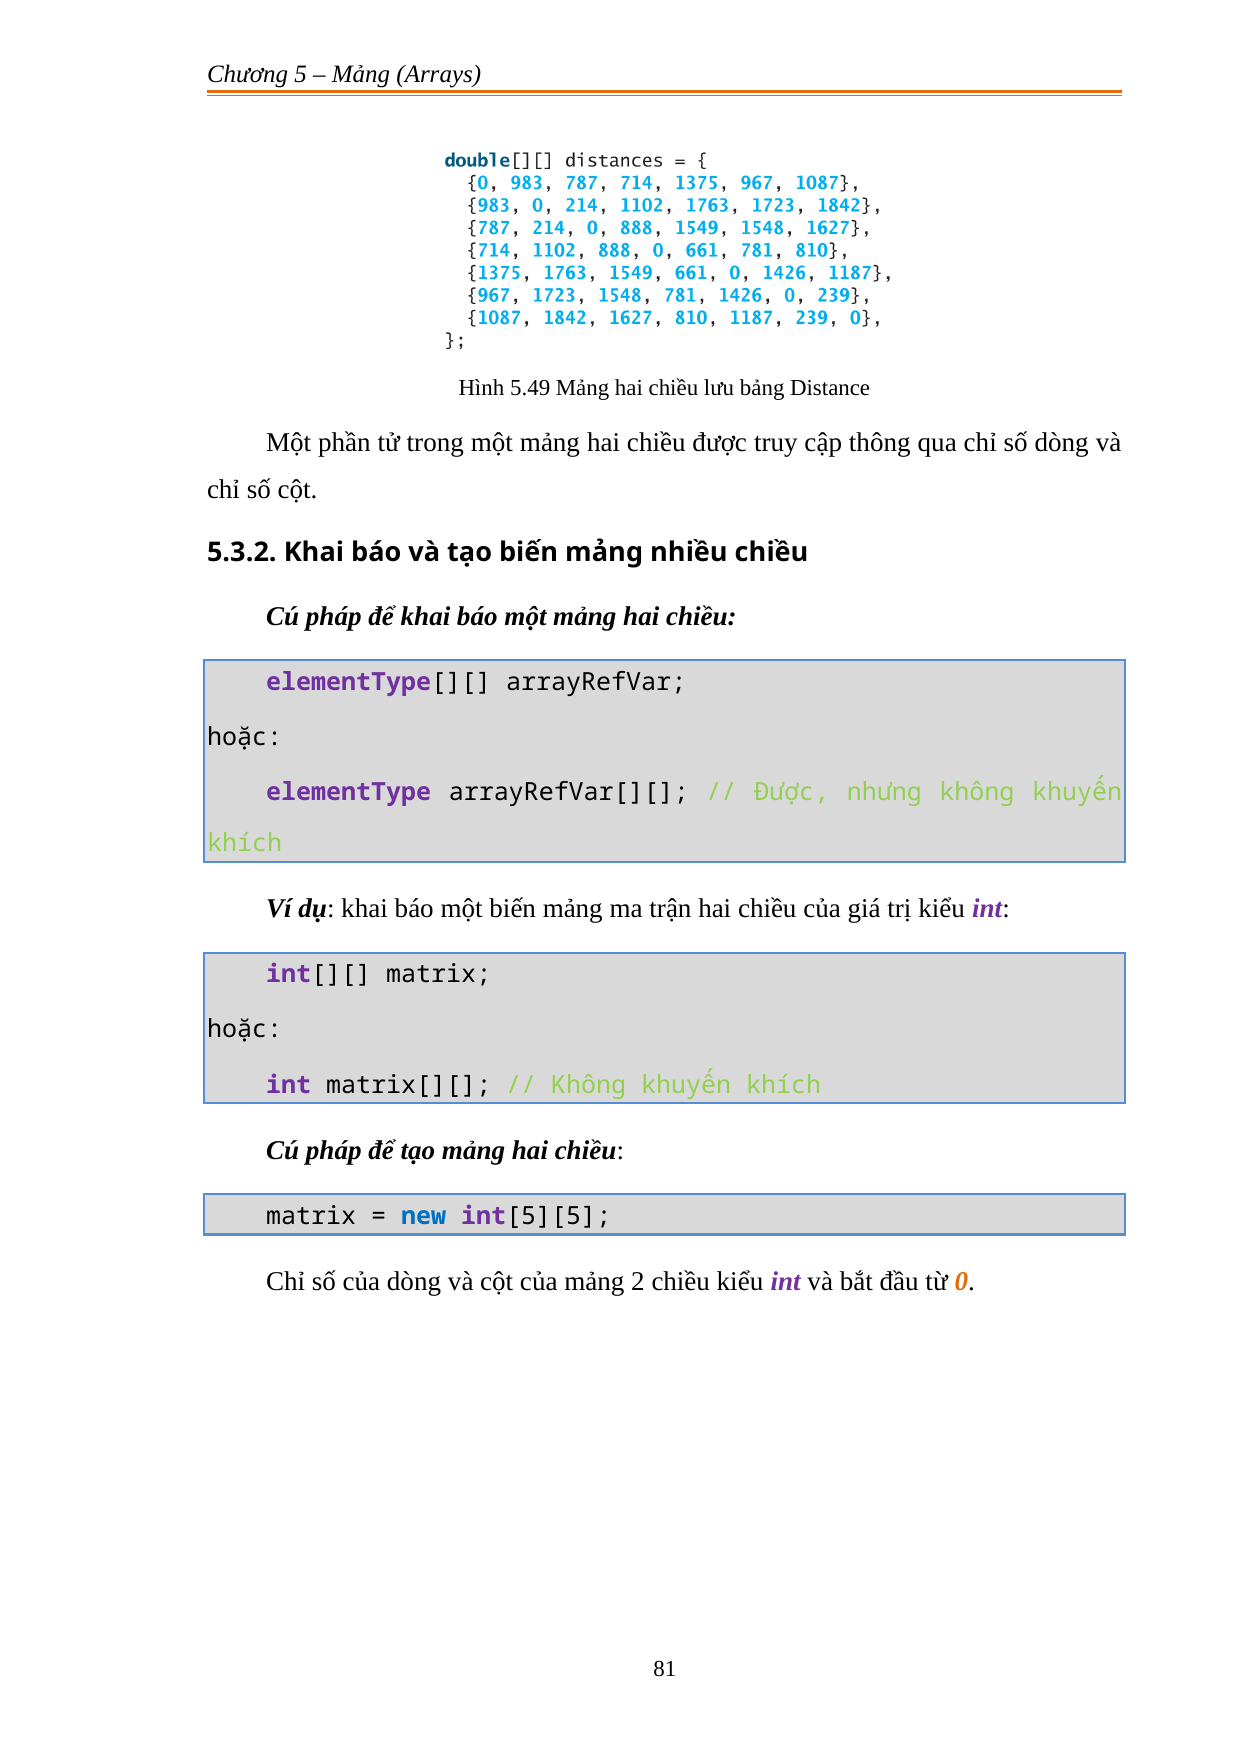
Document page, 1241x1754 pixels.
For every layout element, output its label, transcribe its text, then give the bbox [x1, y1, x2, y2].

text matrix = new int[5][5]; [205, 1195, 1124, 1233]
subtitle Khai báo và tạo biến mảng nhiều chiều [207, 532, 1122, 569]
text elementType arrayRefVar[][]; // Được, nhưng không khuyến khích [205, 770, 1124, 861]
text Cú pháp để khai báo một mảng hai chiều: [207, 600, 1122, 631]
text Chỉ số của dòng và cột của mảng 2 chiều kiểu int và bắt đầu từ 0. [207, 1265, 1122, 1296]
picture [436, 147, 893, 362]
text Cú pháp để tạo mảng hai chiều: [207, 1134, 1122, 1165]
text hoặc: [205, 714, 1124, 753]
text Ví dụ: khai báo một biến mảng ma trận hai chiều của giá trị kiểu int: [207, 893, 1122, 924]
text Một phần tử trong một mảng hai chiều được truy cập thông qua chỉ số dòng và chỉ số cột. [207, 426, 1122, 504]
text int[][] matrix; [205, 954, 1124, 990]
text elementType[][] arrayRefVar; [205, 661, 1124, 697]
text int matrix[][]; // Không khuyến khích [205, 1062, 1124, 1102]
text hoặc: [205, 1007, 1124, 1045]
